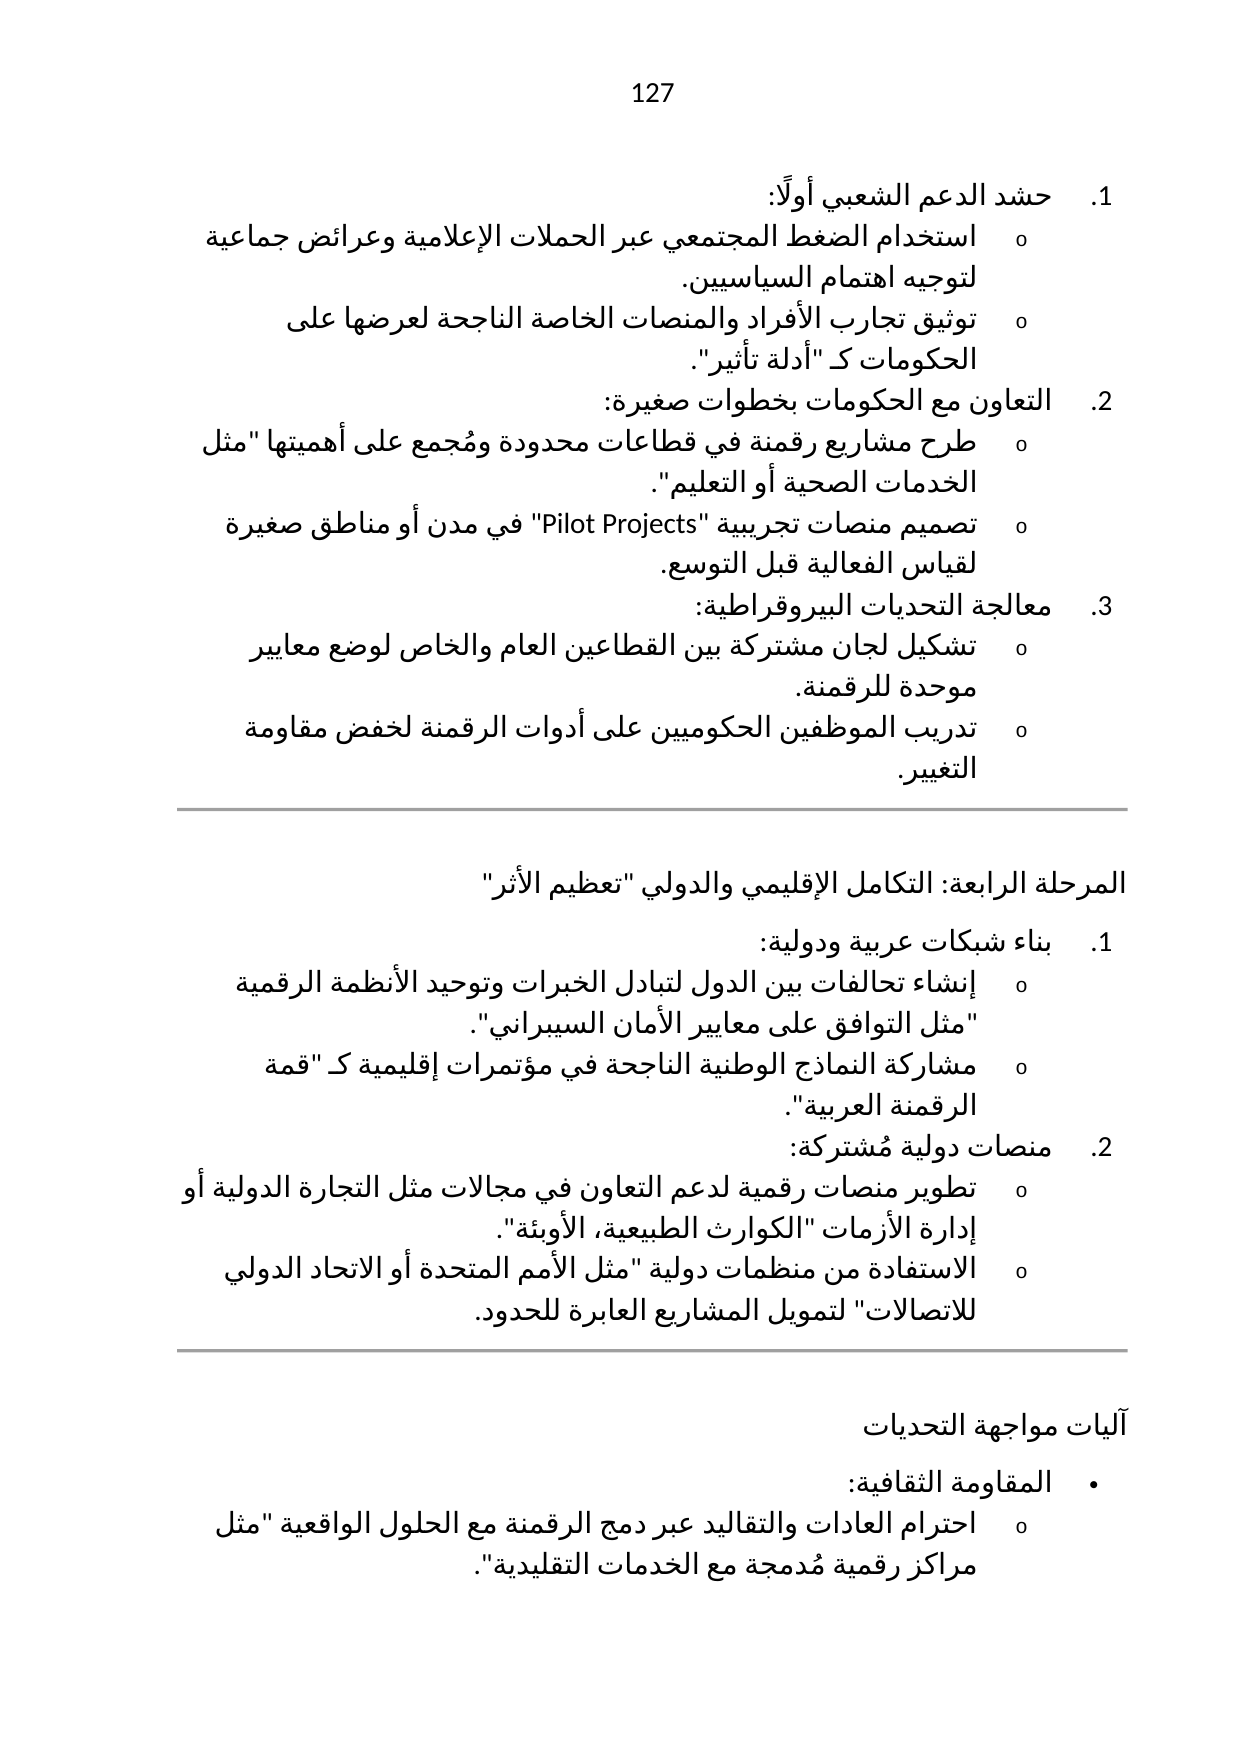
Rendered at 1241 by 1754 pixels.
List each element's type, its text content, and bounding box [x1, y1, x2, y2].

list احترام العادات والتقاليد عبر دمج الرقمنة مع الحلول الواقعية "مثل مراكز رقمية مُدمجة مع الخدمات التقليدية". [177, 1505, 1015, 1582]
list مشاركة النماذج الوطنية الناجحة في مؤتمرات إقليمية كـ "قمة الرقمنة العربية". [177, 1046, 1015, 1122]
list إنشاء تحالفات بين الدول لتبادل الخبرات وتوحيد الأنظمة الرقمية "مثل التوافق على معايير الأمان السيبراني". [177, 964, 1015, 1041]
list منصات دولية مُشتركة: [177, 1128, 1090, 1163]
list طرح مشاريع رقمنة في قطاعات محدودة ومُجمع على أهميتها "مثل الخدمات الصحية أو التعليم". [177, 423, 1015, 499]
list تصميم منصات تجريبية "Pilot Projects" في مدن أو مناطق صغيرة لقياس الفعالية قبل التوسع. [177, 505, 1015, 581]
list المقاومة الثقافية: [177, 1464, 1090, 1500]
list حشد الدعم الشعبي أولًا: [177, 177, 1090, 213]
list تدريب الموظفين الحكوميين على أدوات الرقمنة لخفض مقاومة التغيير. [177, 709, 1015, 786]
list الاستفادة من منظمات دولية "مثل الأمم المتحدة أو الاتحاد الدولي للاتصالات" لتمويل المشاريع العابرة للحدود. [177, 1251, 1015, 1327]
list تطوير منصات رقمية لدعم التعاون في مجالات مثل التجارة الدولية أو إدارة الأزمات "الكوارث الطبيعية، الأوبئة". [177, 1169, 1015, 1245]
list استخدام الضغط المجتمعي عبر الحملات الإعلامية وعرائض جماعية لتوجيه اهتمام السياسيين. [177, 218, 1015, 295]
text المرحلة الرابعة: التكامل الإقليمي والدولي "تعظيم الأثر" [177, 866, 1128, 901]
list تشكيل لجان مشتركة بين القطاعين العام والخاص لوضع معايير موحدة للرقمنة. [177, 627, 1015, 704]
list التعاون مع الحكومات بخطوات صغيرة: [177, 382, 1090, 417]
text آليات مواجهة التحديات [177, 1407, 1128, 1442]
list معالجة التحديات البيروقراطية: [177, 587, 1090, 622]
list بناء شبكات عربية ودولية: [177, 923, 1090, 959]
list توثيق تجارب الأفراد والمنصات الخاصة الناجحة لعرضها على الحكومات كـ "أدلة تأثير". [177, 300, 1015, 377]
